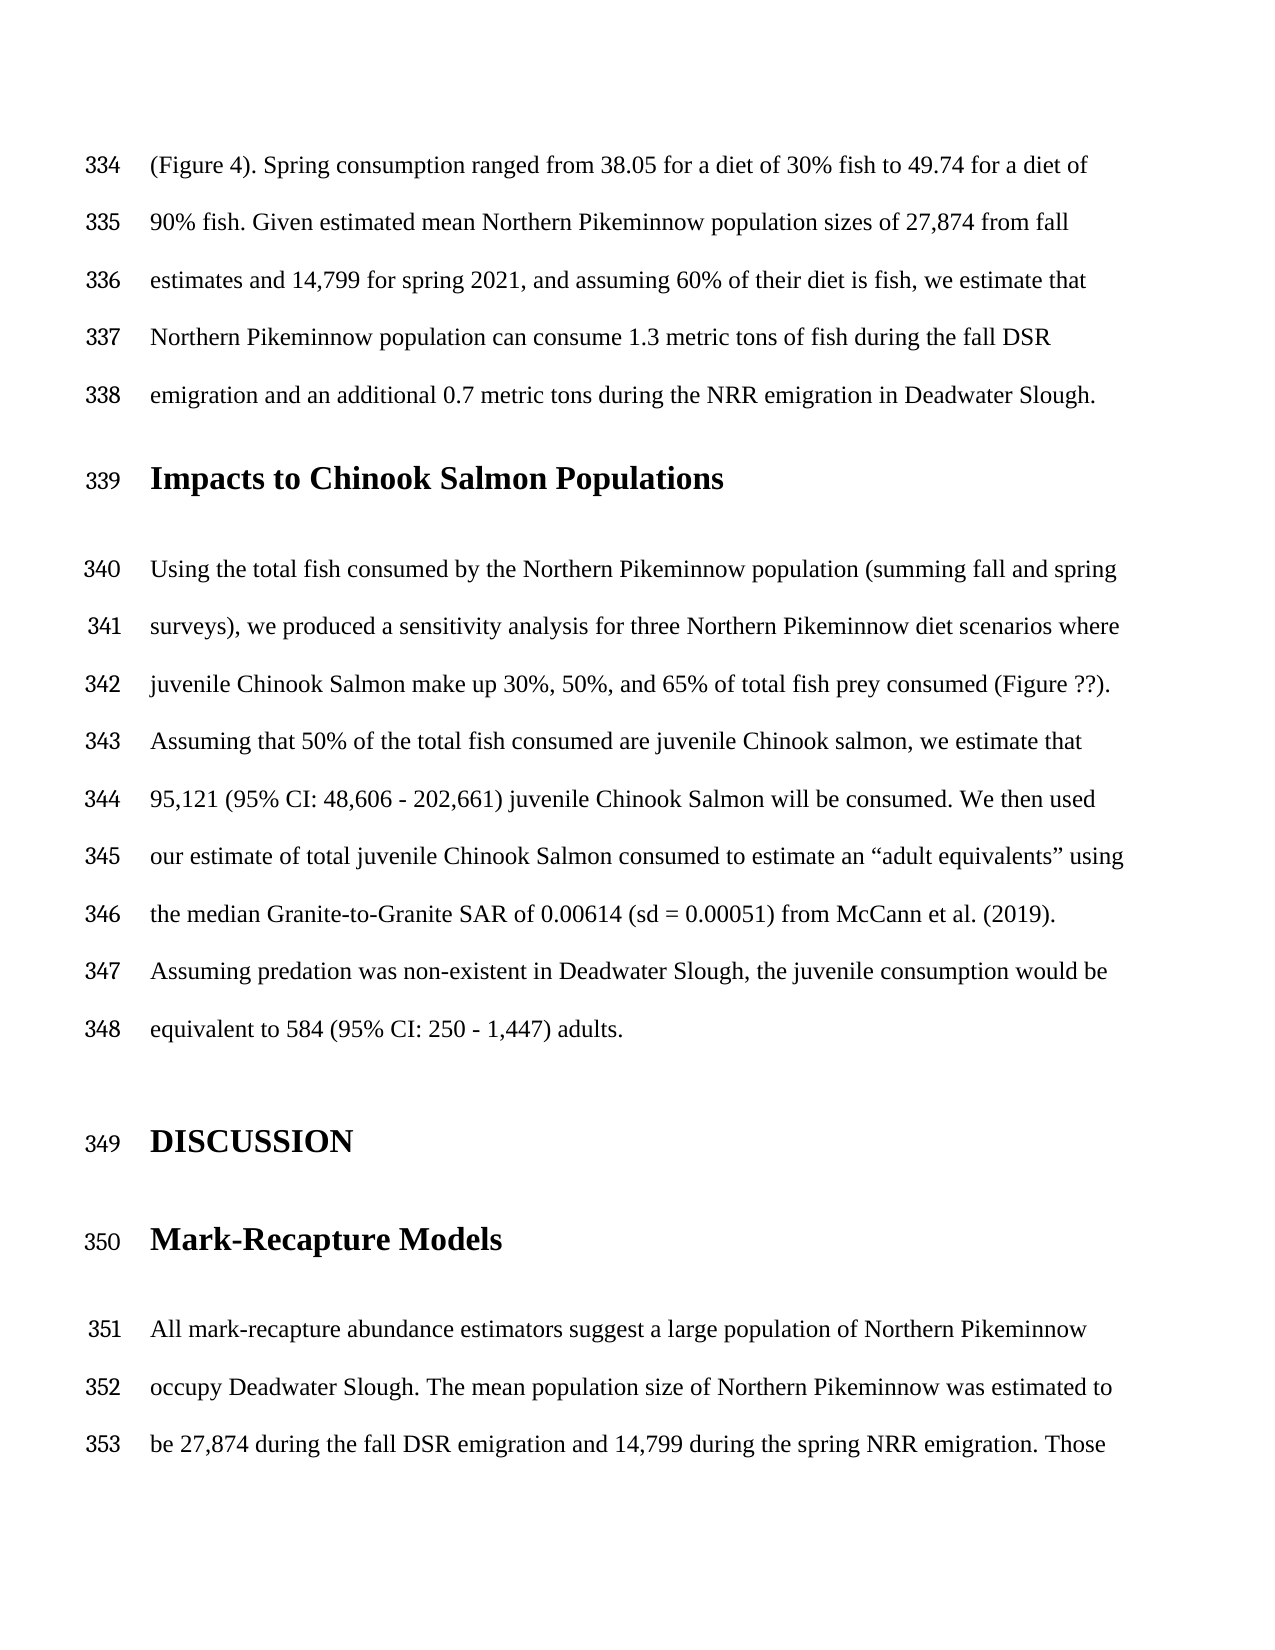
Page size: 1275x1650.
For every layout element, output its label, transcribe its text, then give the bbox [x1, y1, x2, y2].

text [150, 1314, 1125, 1458]
subtitle Impacts to Chinook Salmon Populations [150, 458, 1125, 497]
text Using the total fish consumed by the Northern Pikeminnow population (summing fall and spring surveys), we produced a sensitivity analysis for three Northern Pikeminnow diet scenarios where juvenile Chinook Salmon make up 30%, 50%, and 65% of total fish prey consumed (Figure ??). Assuming that 50% of the total fish consumed are juvenile Chinook salmon, we estimate that 95,121 (95% CI: 48,606 - 202,661) juvenile Chinook Salmon will be consumed. We then used our estimate of total juvenile Chinook Salmon consumed to estimate an “adult equivalents” using the median Granite-to-Granite SAR of 0.00614 (sd = 0.00051) from McCann et al. (2019). Assuming predation was non-existent in Deadwater Slough, the juvenile consumption would be equivalent to 584 (95% CI: 250 - 1,447) adults. [150, 554, 1125, 1042]
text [150, 150, 1125, 409]
subtitle Discussion [150, 1121, 1125, 1159]
subtitle Mark-Recapture Models [150, 1219, 1125, 1257]
